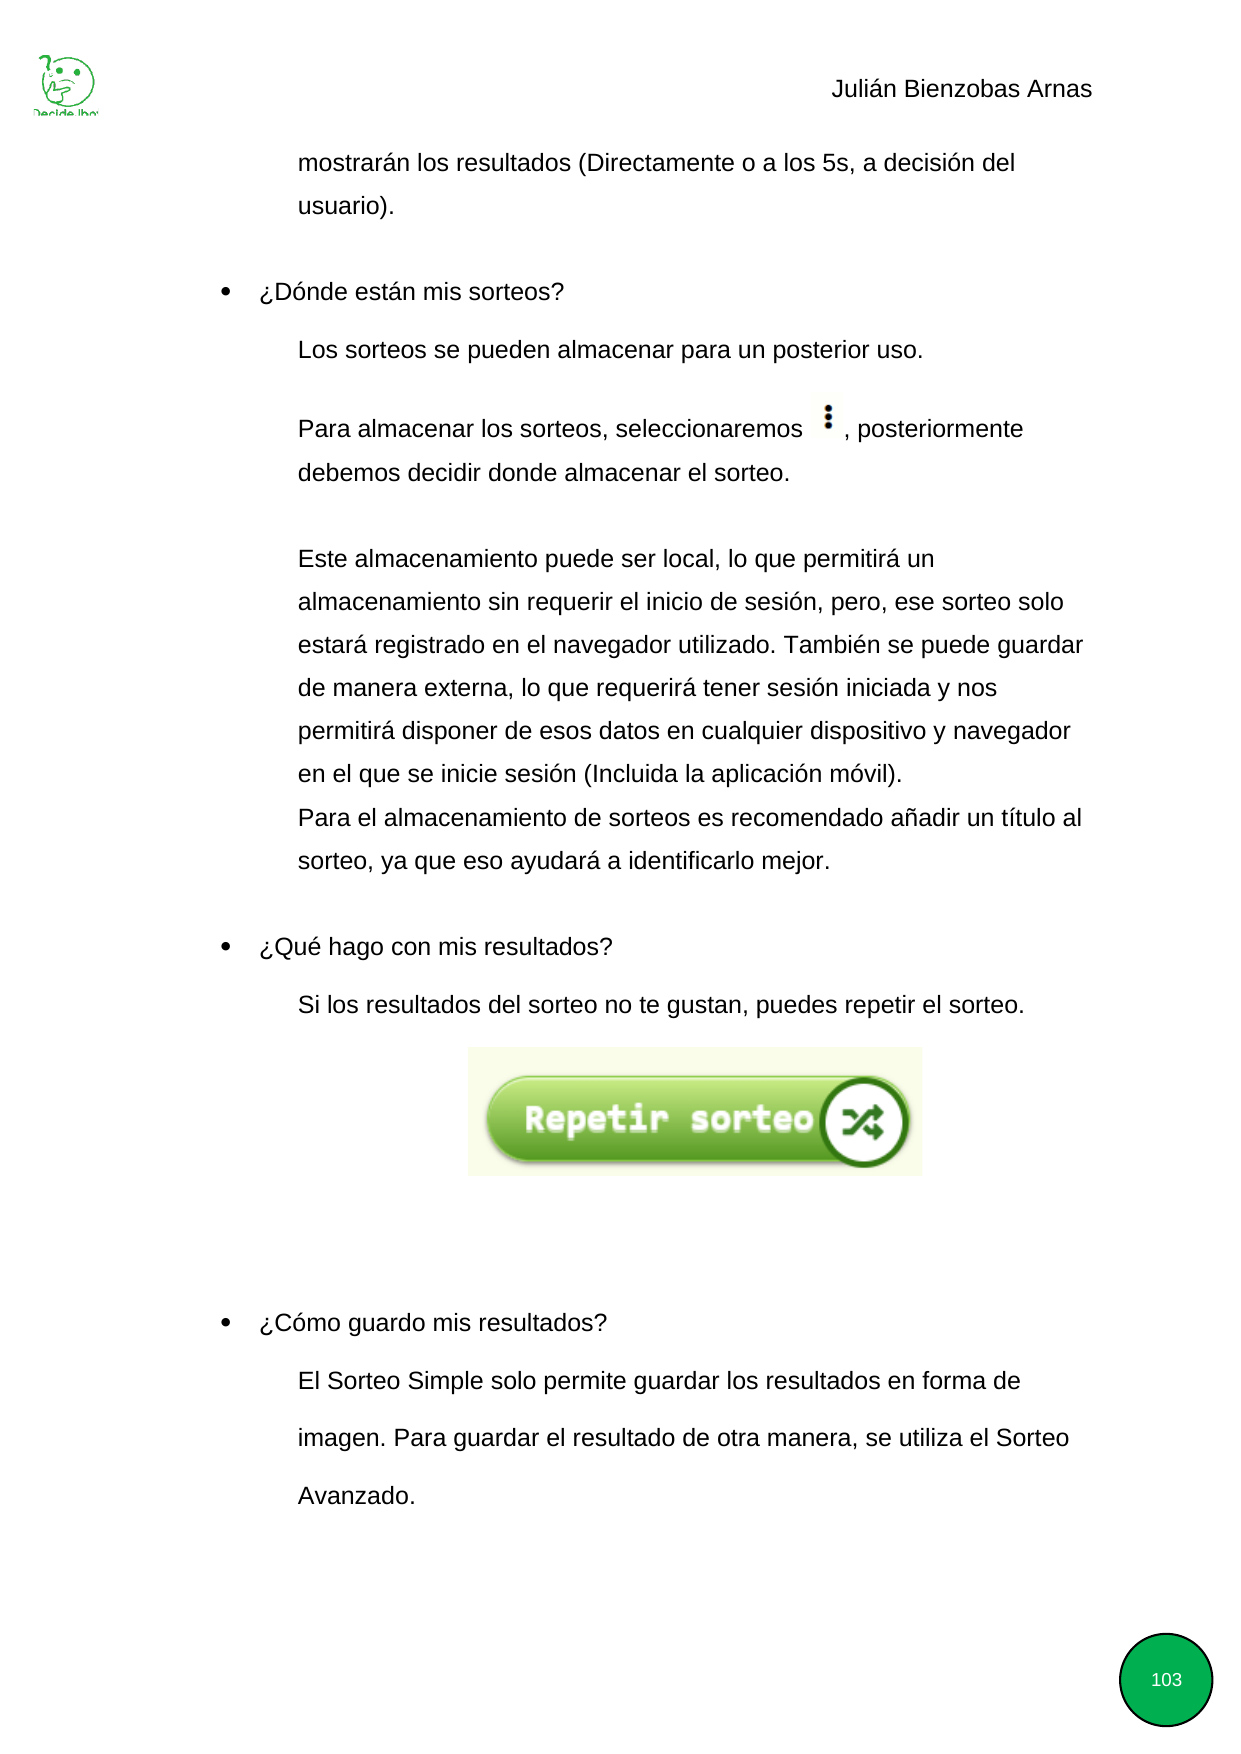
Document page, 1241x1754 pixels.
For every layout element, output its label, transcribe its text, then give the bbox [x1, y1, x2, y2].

list Para almacenar los sorteos, seleccionaremos , posteriormente debemos decidir donde almacenar el sorteo. [298, 392, 1092, 486]
list ¿Qué hago con mis resultados? [221, 932, 1092, 961]
list Los sorteos se pueden almacenar para un posterior uso. [298, 335, 1092, 363]
picture [810, 392, 844, 438]
list El Sorteo Simple solo permite guardar los resultados en forma de imagen. Para guardar el resultado de otra manera, se utiliza el Sorteo Avanzado. [298, 1366, 1092, 1509]
list ¿Dónde están mis sorteos? [221, 277, 1092, 306]
picture [467, 1047, 923, 1176]
list ¿Cómo guardo mis resultados? [221, 1308, 1092, 1337]
list Si los resultados del sorteo no te gustan, puedes repetir el sorteo. [298, 989, 1092, 1018]
picture [32, 55, 99, 114]
list Este almacenamiento puede ser local, lo que permitirá un almacenamiento sin requerir el inicio de sesión, pero, ese sorteo solo estará registrado en el navegador utilizado. También se puede guardar de manera externa, lo que requerirá tener sesión iniciada y nos permitirá disponer de esos datos en cualquier dispositivo y navegador en el que se inicie sesión (Incluida la aplicación móvil). [298, 544, 1092, 788]
list Para el almacenamiento de sorteos es recomendado añadir un título al sorteo, ya que eso ayudará a identificarlo mejor. [298, 802, 1092, 874]
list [298, 148, 1092, 219]
